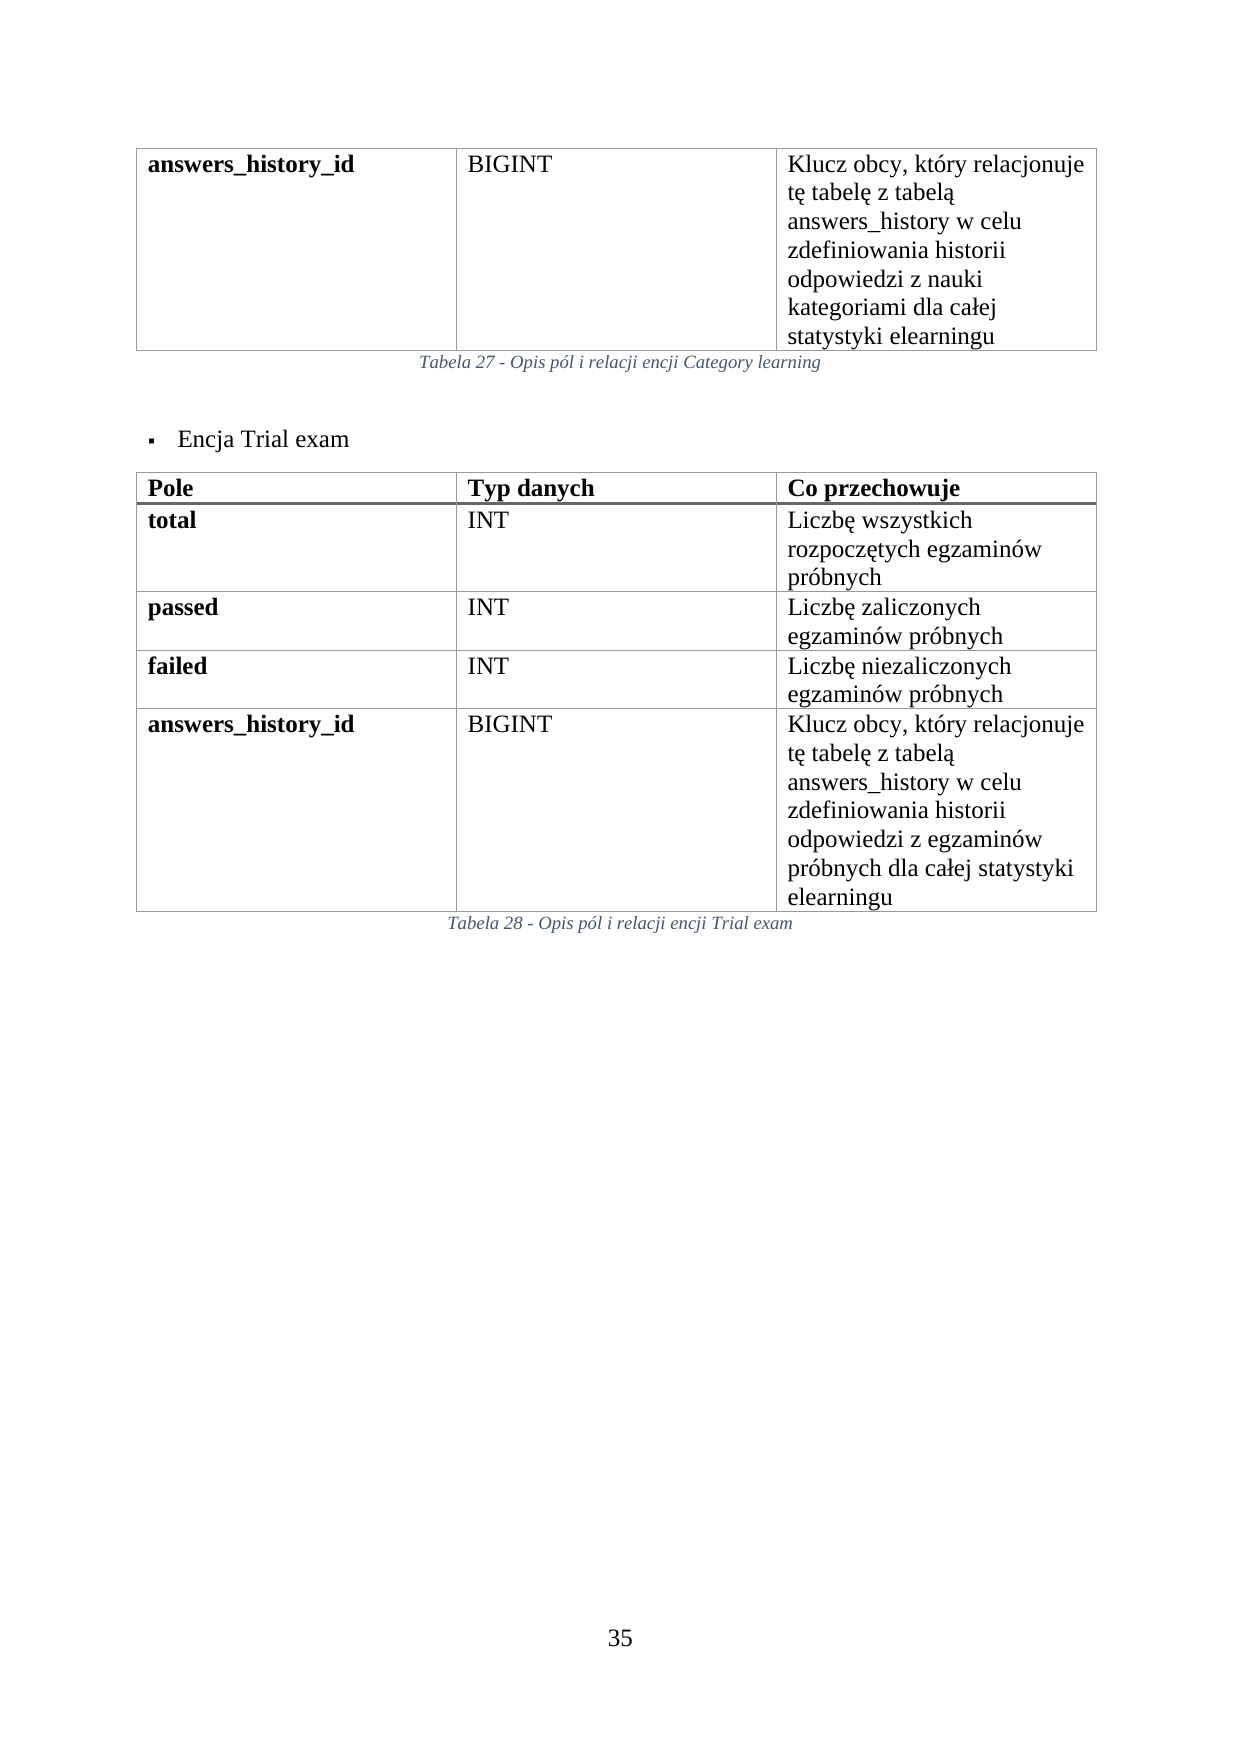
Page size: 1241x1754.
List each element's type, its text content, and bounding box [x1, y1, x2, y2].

table_header Pole [137, 473, 456, 502]
table_header Typ danych [457, 473, 776, 502]
table_header Co przechowuje [777, 473, 1096, 502]
table_cell INT [457, 505, 776, 591]
table_cell BIGINT [457, 709, 776, 911]
table_cell passed [137, 592, 456, 650]
list Encja Trial exam [148, 424, 1093, 453]
table_cell answers_history_id [137, 149, 456, 350]
table_cell failed [137, 651, 456, 708]
table_cell INT [457, 651, 776, 708]
table_cell answers_history_id [137, 709, 456, 911]
table_cell total [137, 505, 456, 591]
table_cell BIGINT [457, 149, 776, 350]
table_cell INT [457, 592, 776, 650]
table_cell Klucz obcy, który relacjonuje tę tabelę z tabelą answers_history w celu zdefiniowania historii odpowiedzi z egzaminów próbnych dla całej statystyki elearningu [777, 709, 1096, 911]
table_cell Liczbę zaliczonych egzaminów próbnych [777, 592, 1096, 650]
table_cell Liczbę wszystkich rozpoczętych egzaminów próbnych [777, 505, 1096, 591]
table_cell Liczbę niezaliczonych egzaminów próbnych [777, 651, 1096, 708]
table_cell Klucz obcy, który relacjonuje tę tabelę z tabelą answers_history w celu zdefiniowania historii odpowiedzi z nauki kategoriami dla całej statystyki elearningu [777, 149, 1096, 350]
